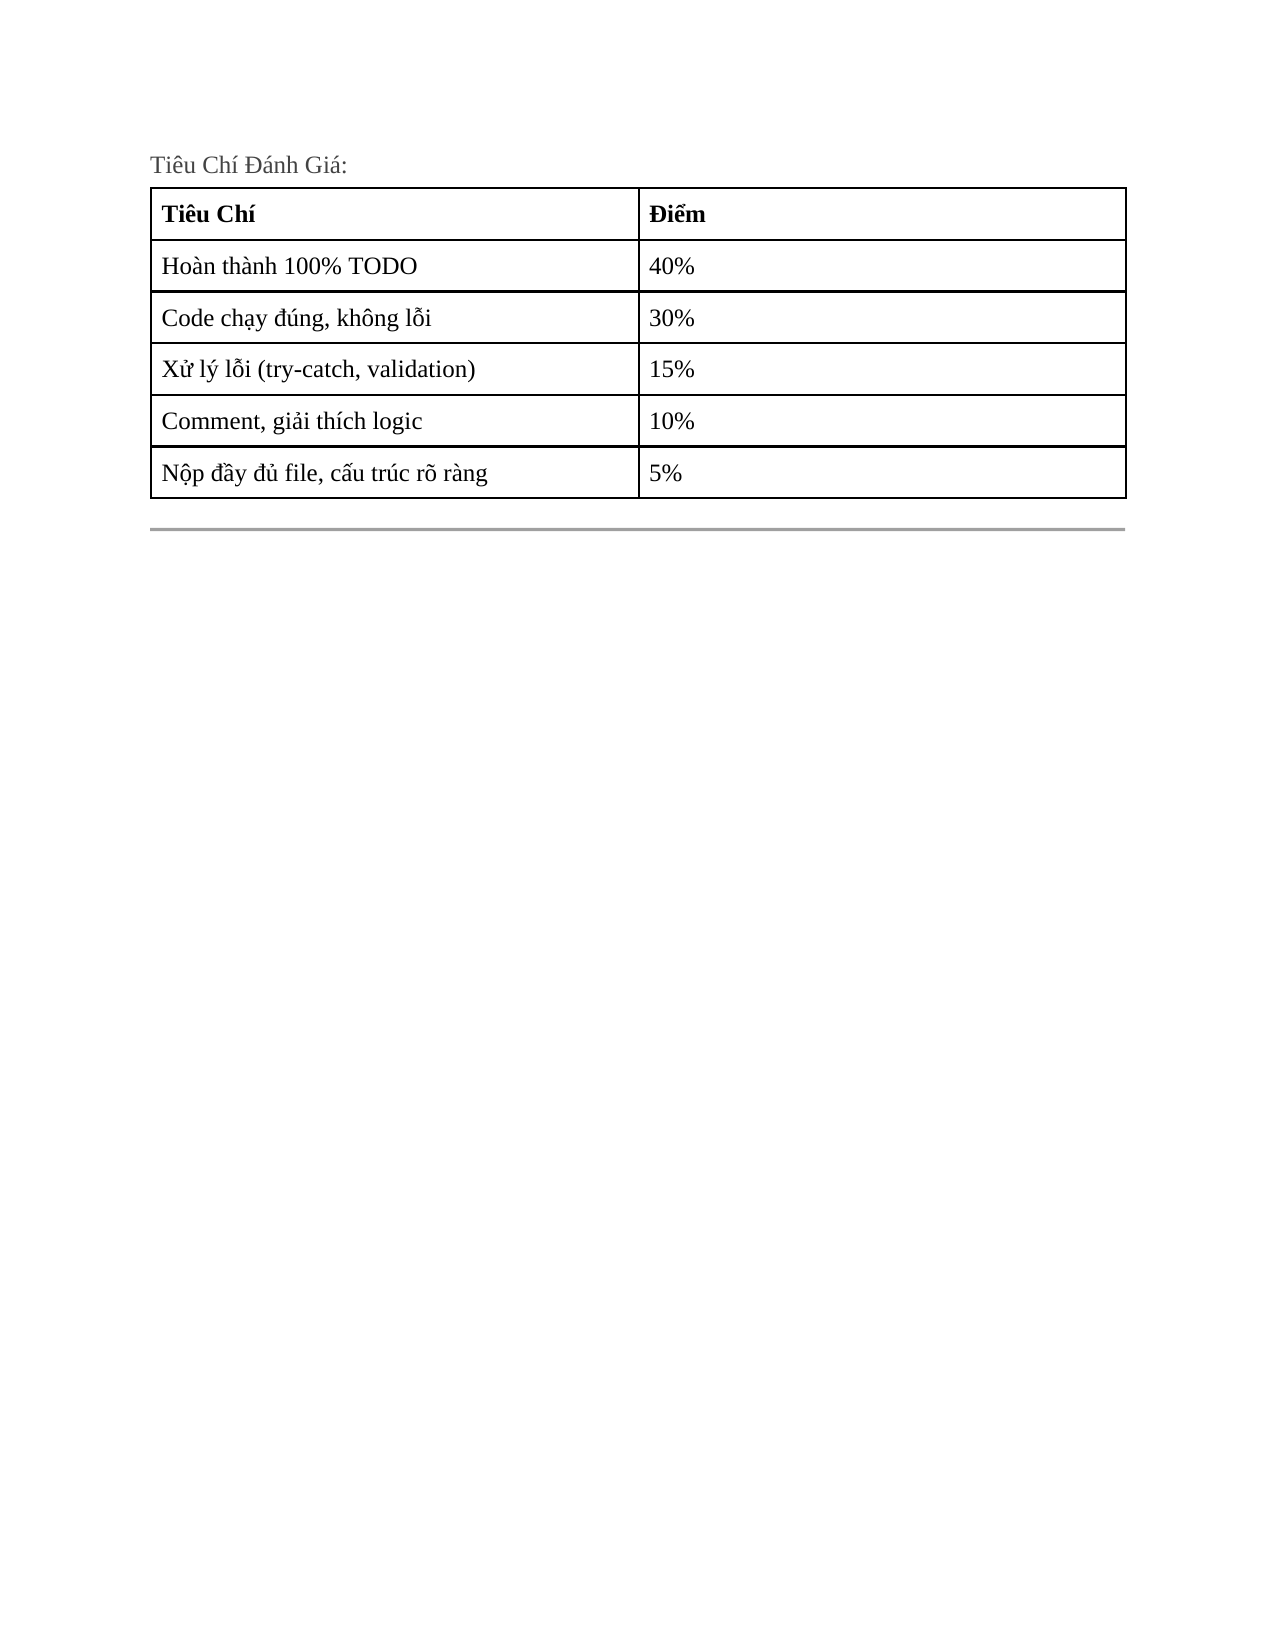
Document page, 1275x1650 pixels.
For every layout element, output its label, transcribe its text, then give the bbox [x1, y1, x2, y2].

table_cell Hoàn thành 100% TODO [152, 241, 638, 290]
table_header Tiêu Chí [152, 189, 638, 239]
subtitle Tiêu Chí Đánh Giá: [150, 150, 1125, 179]
table_cell Nộp đầy đủ file, cấu trúc rõ ràng [152, 448, 638, 497]
table_cell 5% [640, 448, 1125, 497]
table_cell 15% [640, 344, 1125, 394]
table_cell Xử lý lỗi (try-catch, validation) [152, 344, 638, 394]
table_cell 30% [640, 293, 1125, 342]
table_header Điểm [640, 189, 1125, 239]
table_cell Code chạy đúng, không lỗi [152, 293, 638, 342]
table_cell Comment, giải thích logic [152, 396, 638, 445]
table_cell 10% [640, 396, 1125, 445]
table_cell 40% [640, 241, 1125, 290]
